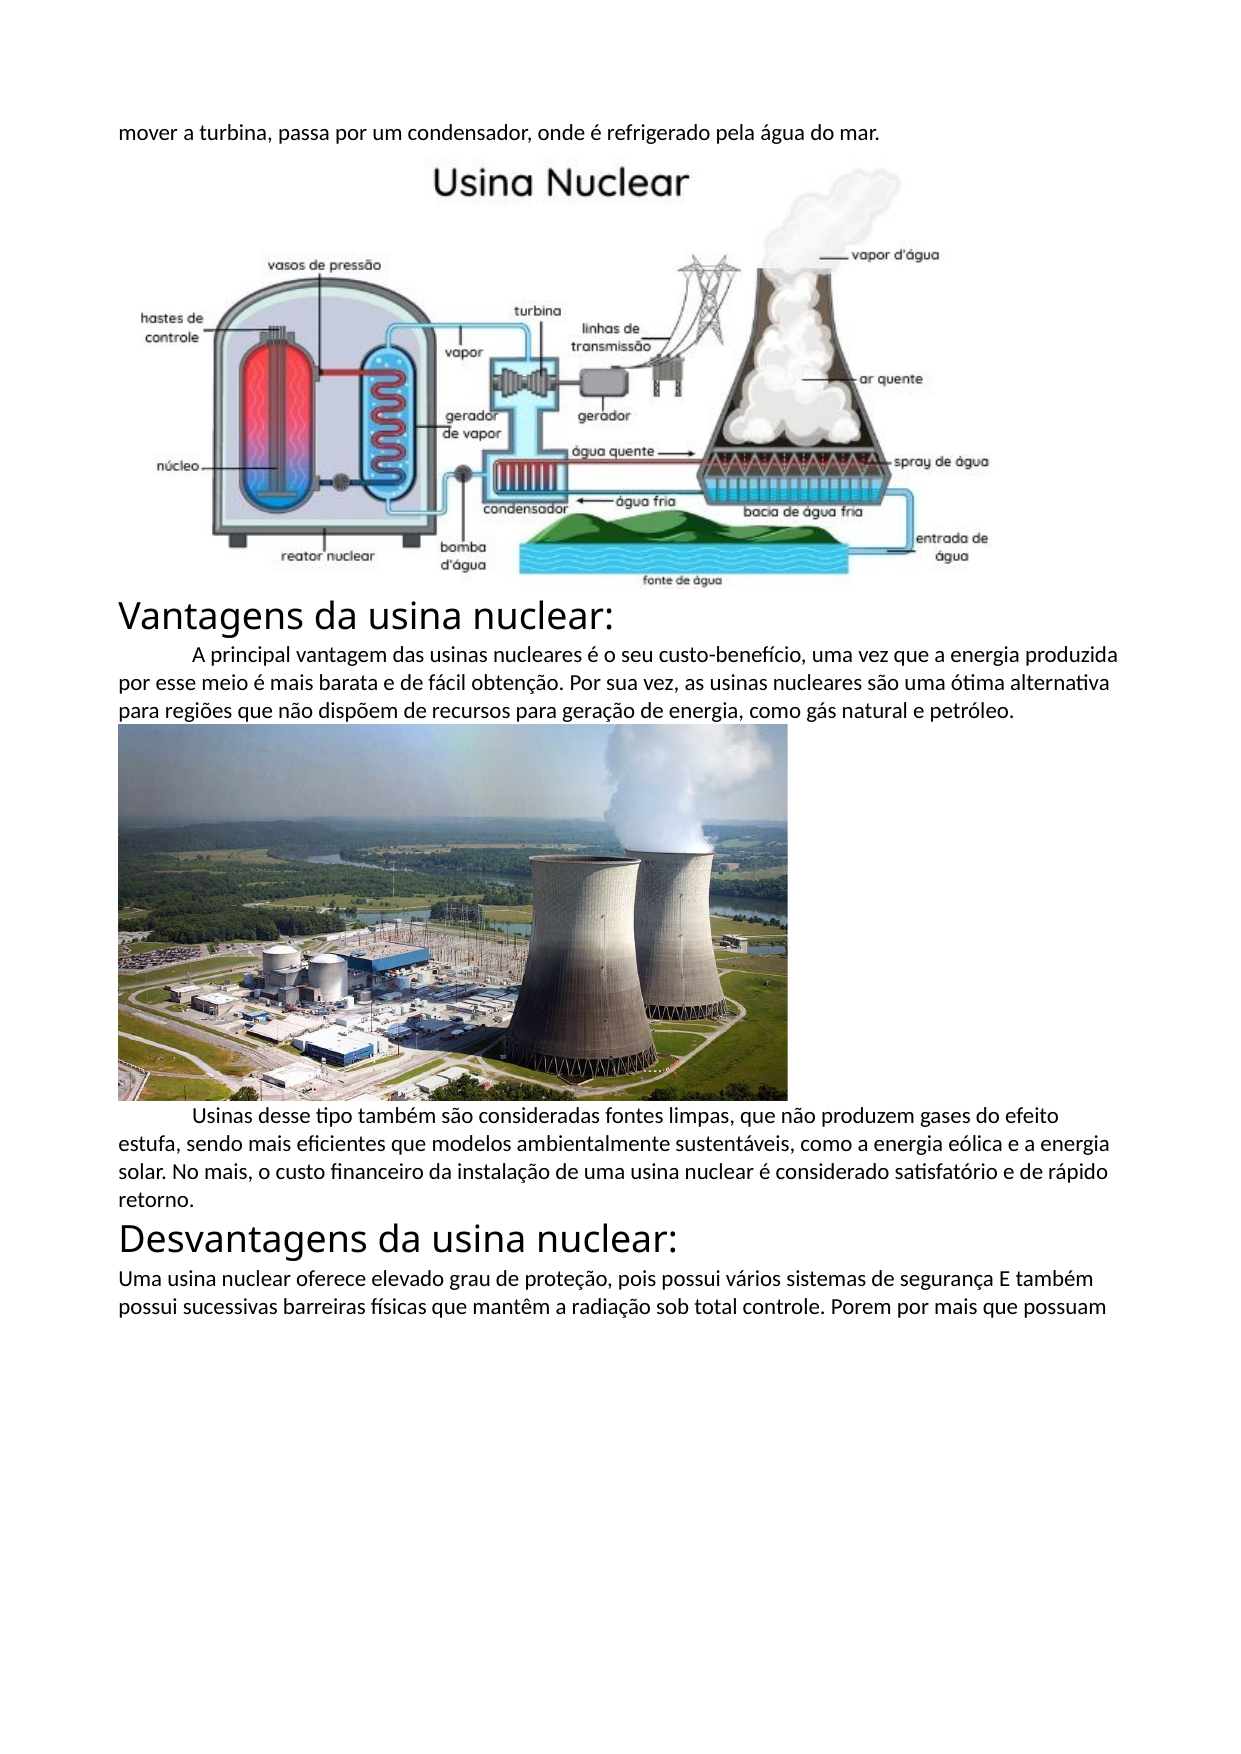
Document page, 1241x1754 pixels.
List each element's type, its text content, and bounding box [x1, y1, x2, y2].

text Vantagens da usina nuclear: [118, 589, 1122, 640]
text A principal vantagem das usinas nucleares é o seu custo-benefício, uma vez que a energia produzida por esse meio é mais barata e de fácil obtenção. Por sua vez, as usinas nucleares são uma ótima alternativa para regiões que não dispõem de recursos para geração de energia, como gás natural e petróleo. [118, 640, 1122, 724]
text Usinas desse tipo também são consideradas fontes limpas, que não produzem gases do efeito estufa, sendo mais eficientes que modelos ambientalmente sustentáveis, como a energia eólica e a energia solar. No mais, o custo financeiro da instalação de uma usina nuclear é considerado satisfatório e de rápido retorno. [118, 1101, 1122, 1213]
picture [118, 724, 788, 1101]
text Desvantagens da usina nuclear: [118, 1213, 1122, 1264]
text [118, 118, 1122, 589]
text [118, 1264, 1122, 1320]
picture [118, 146, 1004, 589]
